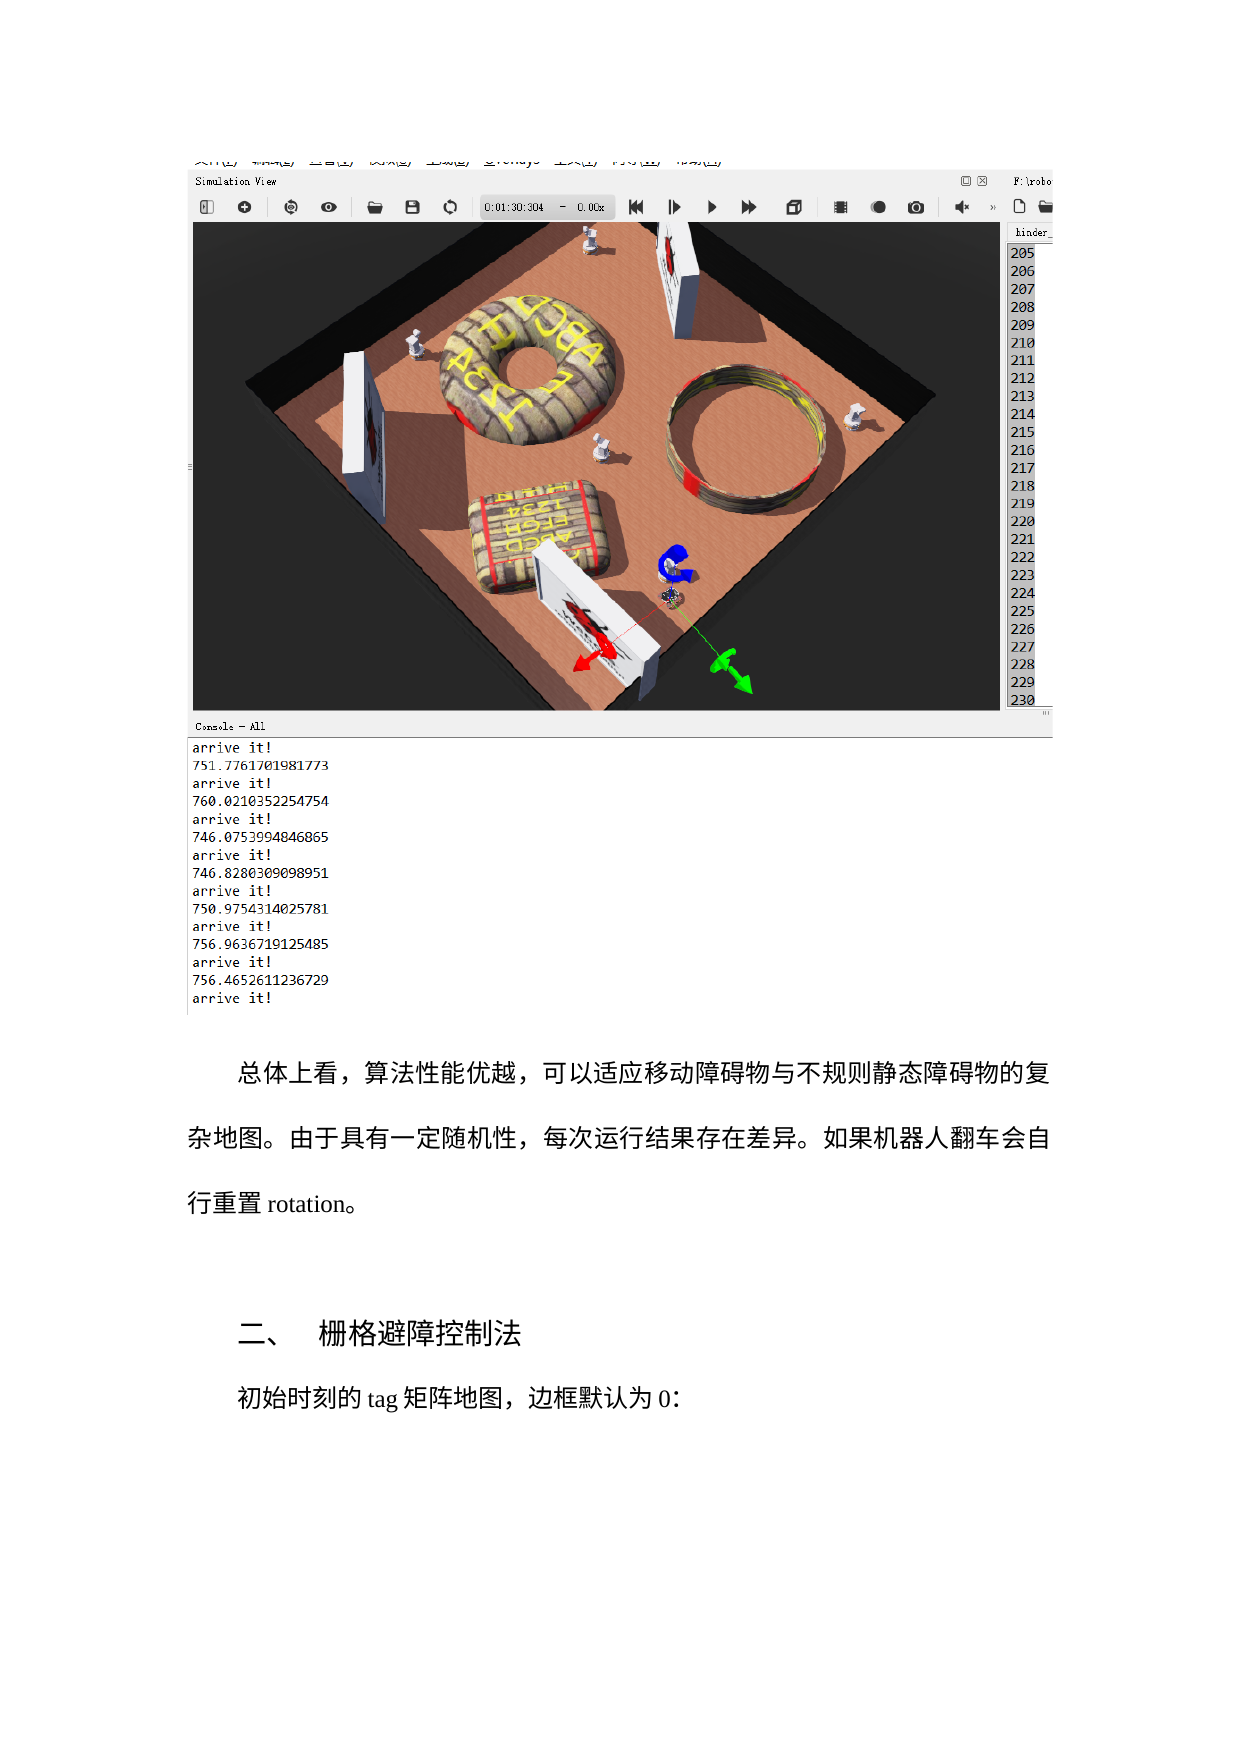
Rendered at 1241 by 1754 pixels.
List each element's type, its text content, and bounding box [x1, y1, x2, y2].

text 总体上看，算法性能优越，可以适应移动障碍物与不规则静态障碍物的复杂地图。由于具有一定随机性，每次运行结果存在差异。如果机器人翻车会自行重置rotation。 [187, 1039, 1053, 1234]
list 栅格避障控制法 [237, 1299, 1053, 1364]
list 初始时刻的tag矩阵地图，边框默认为0： [237, 1364, 1053, 1429]
picture [187, 162, 1053, 1015]
